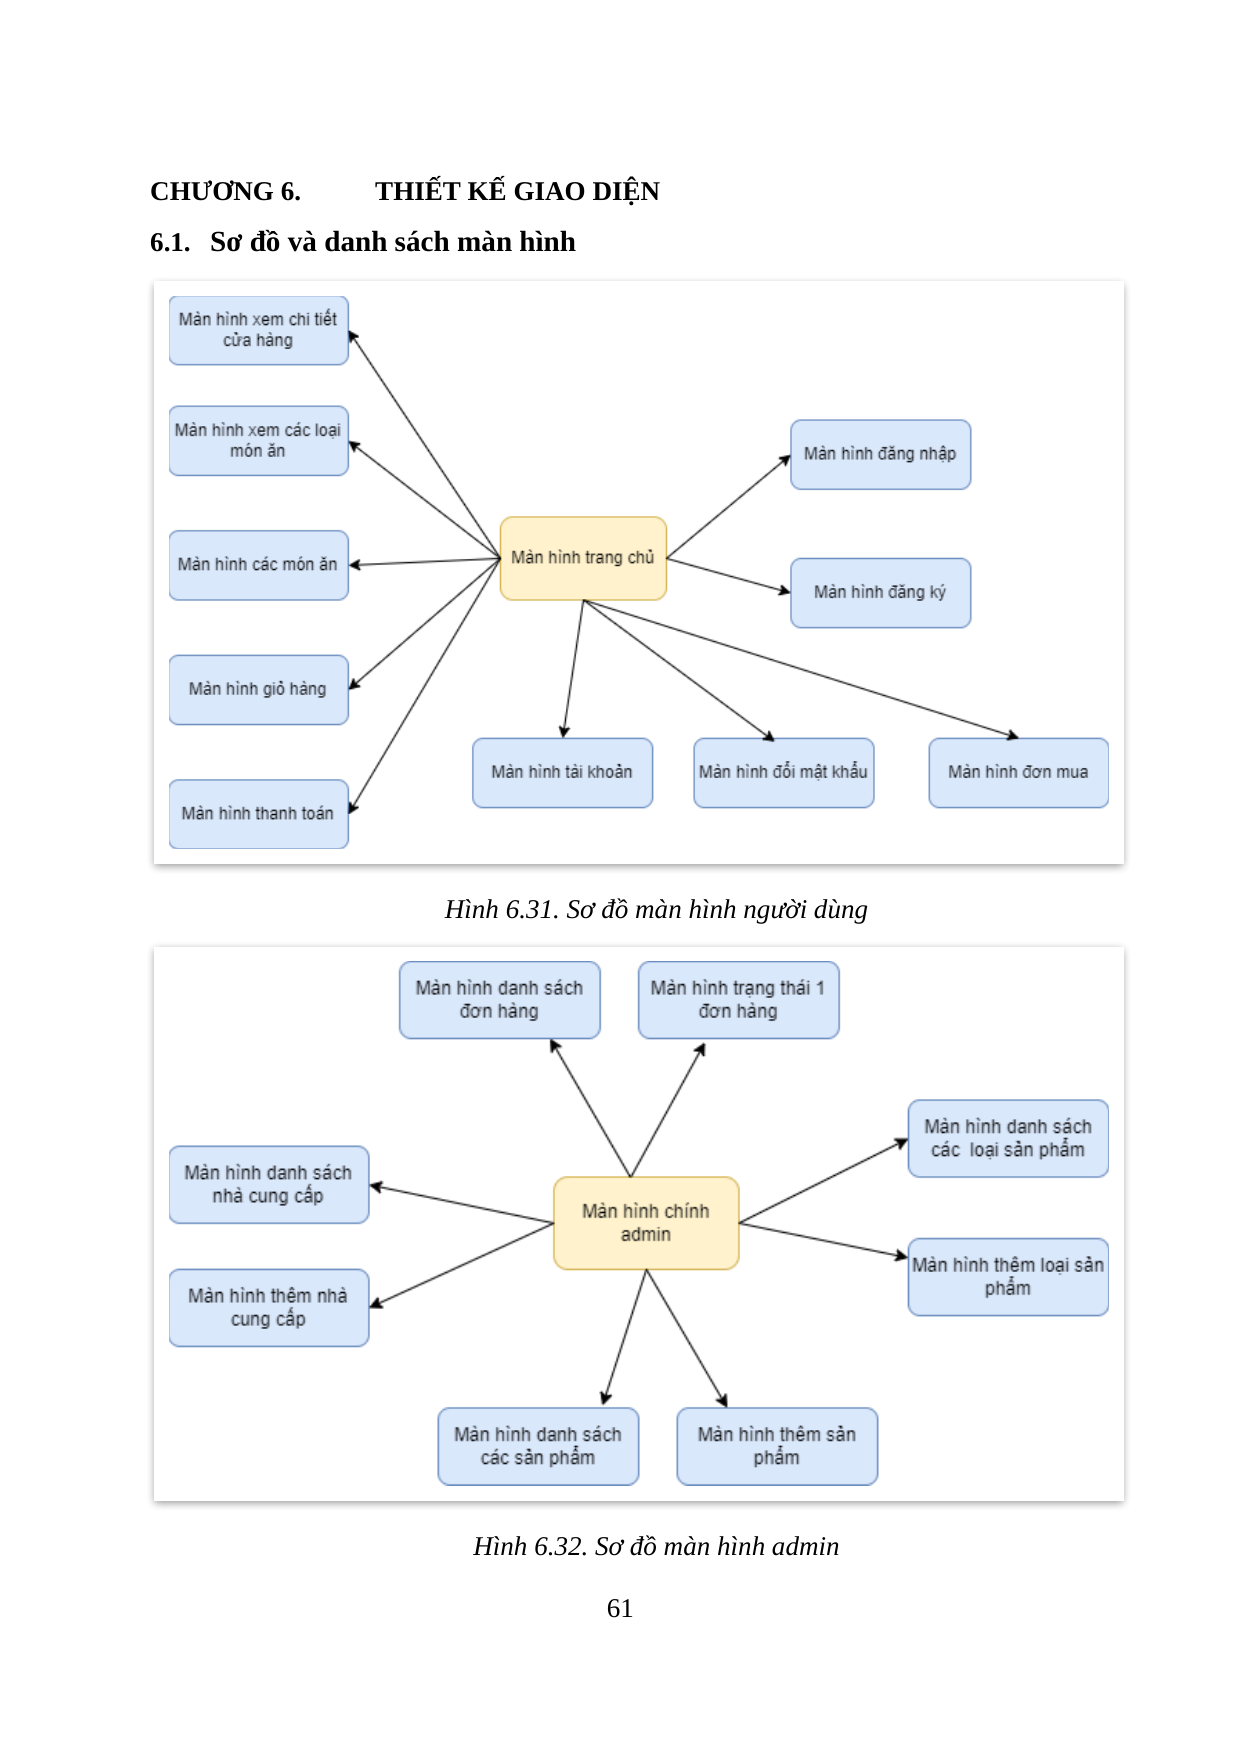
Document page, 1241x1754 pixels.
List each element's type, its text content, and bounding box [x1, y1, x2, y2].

subtitle Sơ đồ và danh sách màn hình [150, 224, 1090, 258]
picture [169, 296, 1109, 849]
subtitle Thiết kế giao diện [150, 174, 1090, 206]
picture [169, 961, 1109, 1486]
